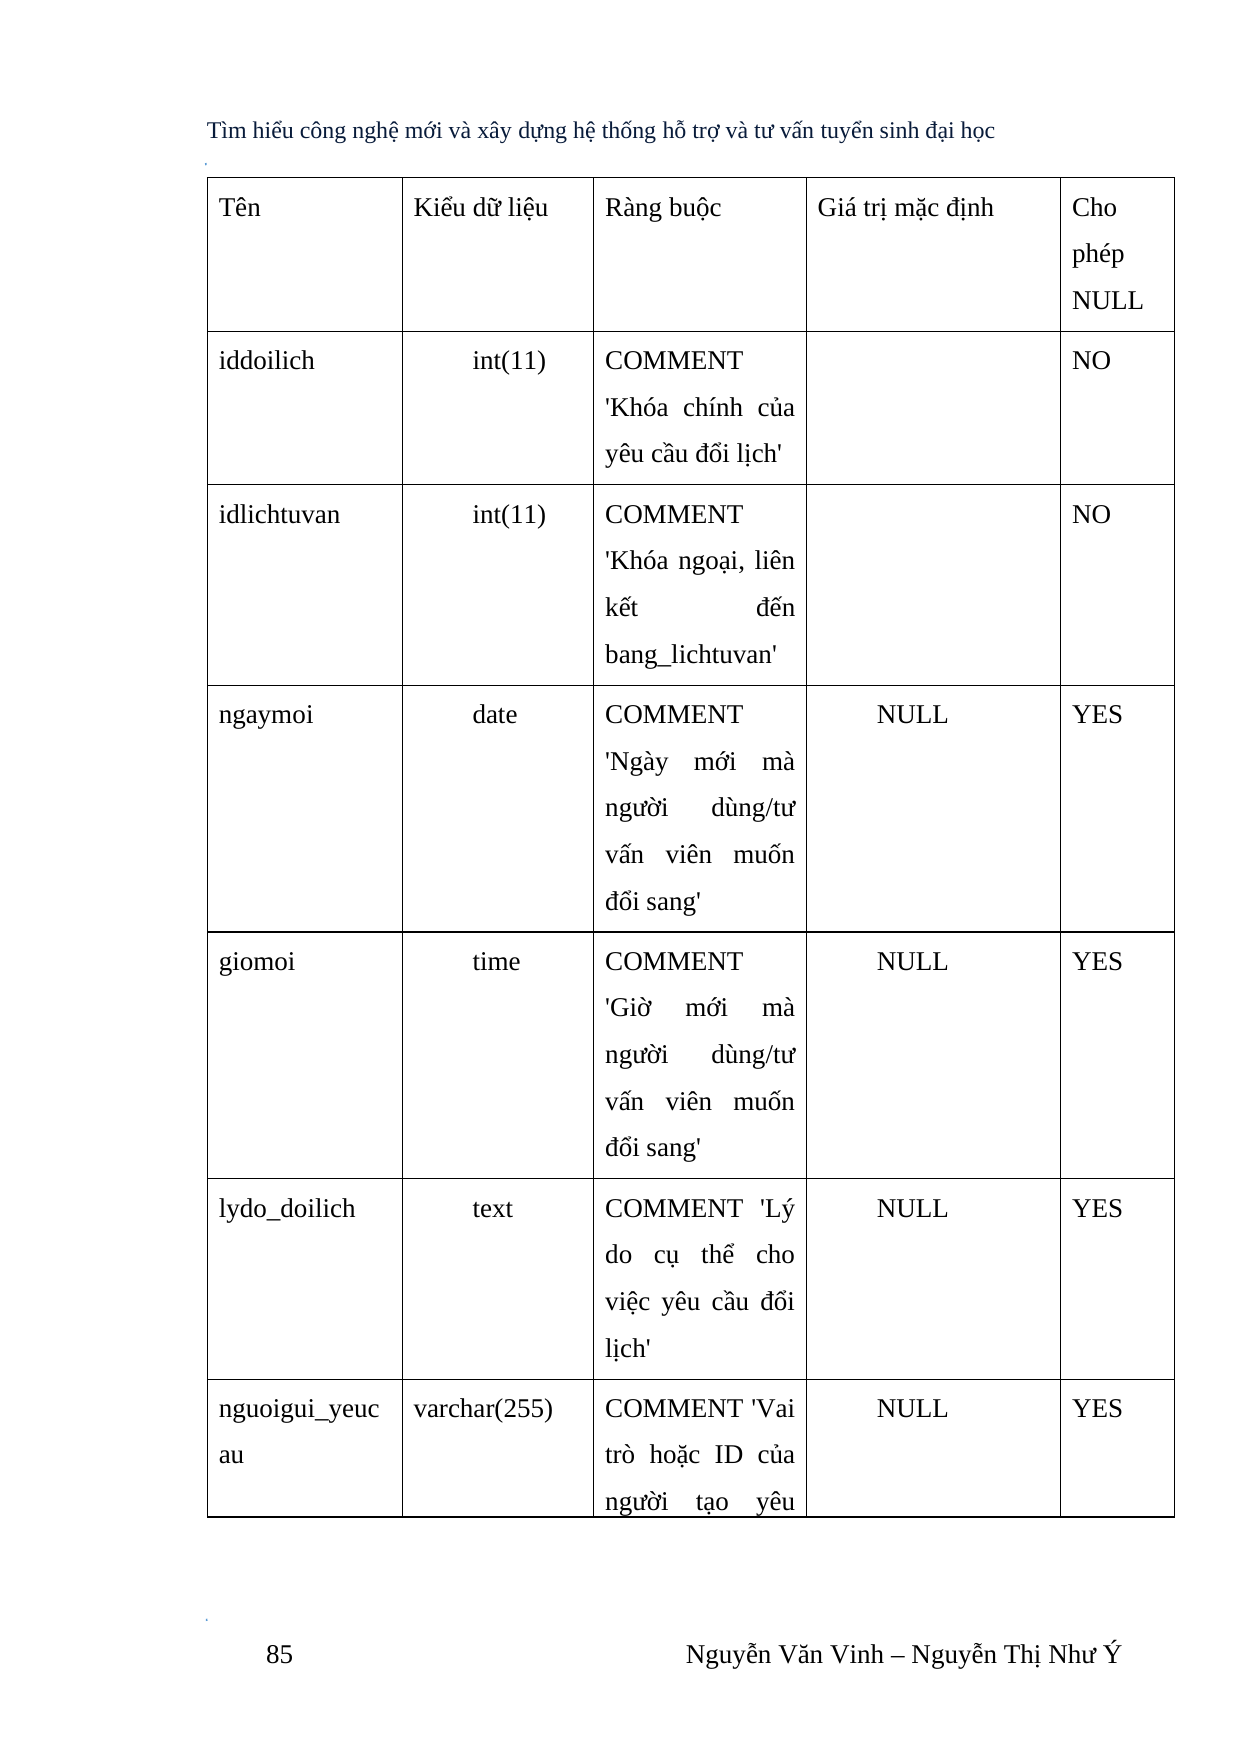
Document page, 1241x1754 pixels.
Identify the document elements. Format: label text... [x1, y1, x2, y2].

table_cell NULL [807, 1380, 1060, 1516]
table_cell int(11) [403, 332, 593, 484]
table_cell [807, 332, 1060, 484]
table_cell COMMENT 'Giờ mới mà người dùng/tư vấn viên muốn đổi sang' [594, 933, 806, 1178]
table_cell lydo_doilich [208, 1179, 402, 1378]
table_cell date [403, 686, 593, 931]
table_cell NULL [807, 933, 1060, 1178]
table_cell nguoigui_yeucau [208, 1380, 402, 1516]
table_cell NULL [807, 686, 1060, 931]
table_cell [807, 485, 1060, 684]
table_cell int(11) [403, 485, 593, 684]
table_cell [594, 1380, 806, 1516]
table_header Ràng buộc [594, 178, 806, 331]
table_header Tên [208, 178, 402, 331]
table_header Kiểu dữ liệu [403, 178, 593, 331]
table_cell iddoilich [208, 332, 402, 484]
table_header Giá trị mặc định [807, 178, 1060, 331]
table_cell ngaymoi [208, 686, 402, 931]
table_cell time [403, 933, 593, 1178]
table_cell text [403, 1179, 593, 1378]
table_cell YES [1061, 933, 1174, 1178]
table_cell YES [1061, 1179, 1174, 1378]
table_cell YES [1061, 1380, 1174, 1516]
table_cell idlichtuvan [208, 485, 402, 684]
table_cell NO [1061, 485, 1174, 684]
table_cell COMMENT 'Lý do cụ thể cho việc yêu cầu đổi lịch' [594, 1179, 806, 1378]
table_cell NULL [807, 1179, 1060, 1378]
table_cell COMMENT 'Ngày mới mà người dùng/tư vấn viên muốn đổi sang' [594, 686, 806, 931]
table_cell NO [1061, 332, 1174, 484]
table_cell giomoi [208, 933, 402, 1178]
table_cell COMMENT 'Khóa ngoại, liên kết đến bang_lichtuvan' [594, 485, 806, 684]
table_header Cho phép NULL [1061, 178, 1174, 331]
table_cell COMMENT 'Khóa chính của yêu cầu đổi lịch' [594, 332, 806, 484]
table_cell YES [1061, 686, 1174, 931]
table_cell varchar(255) [403, 1380, 593, 1516]
